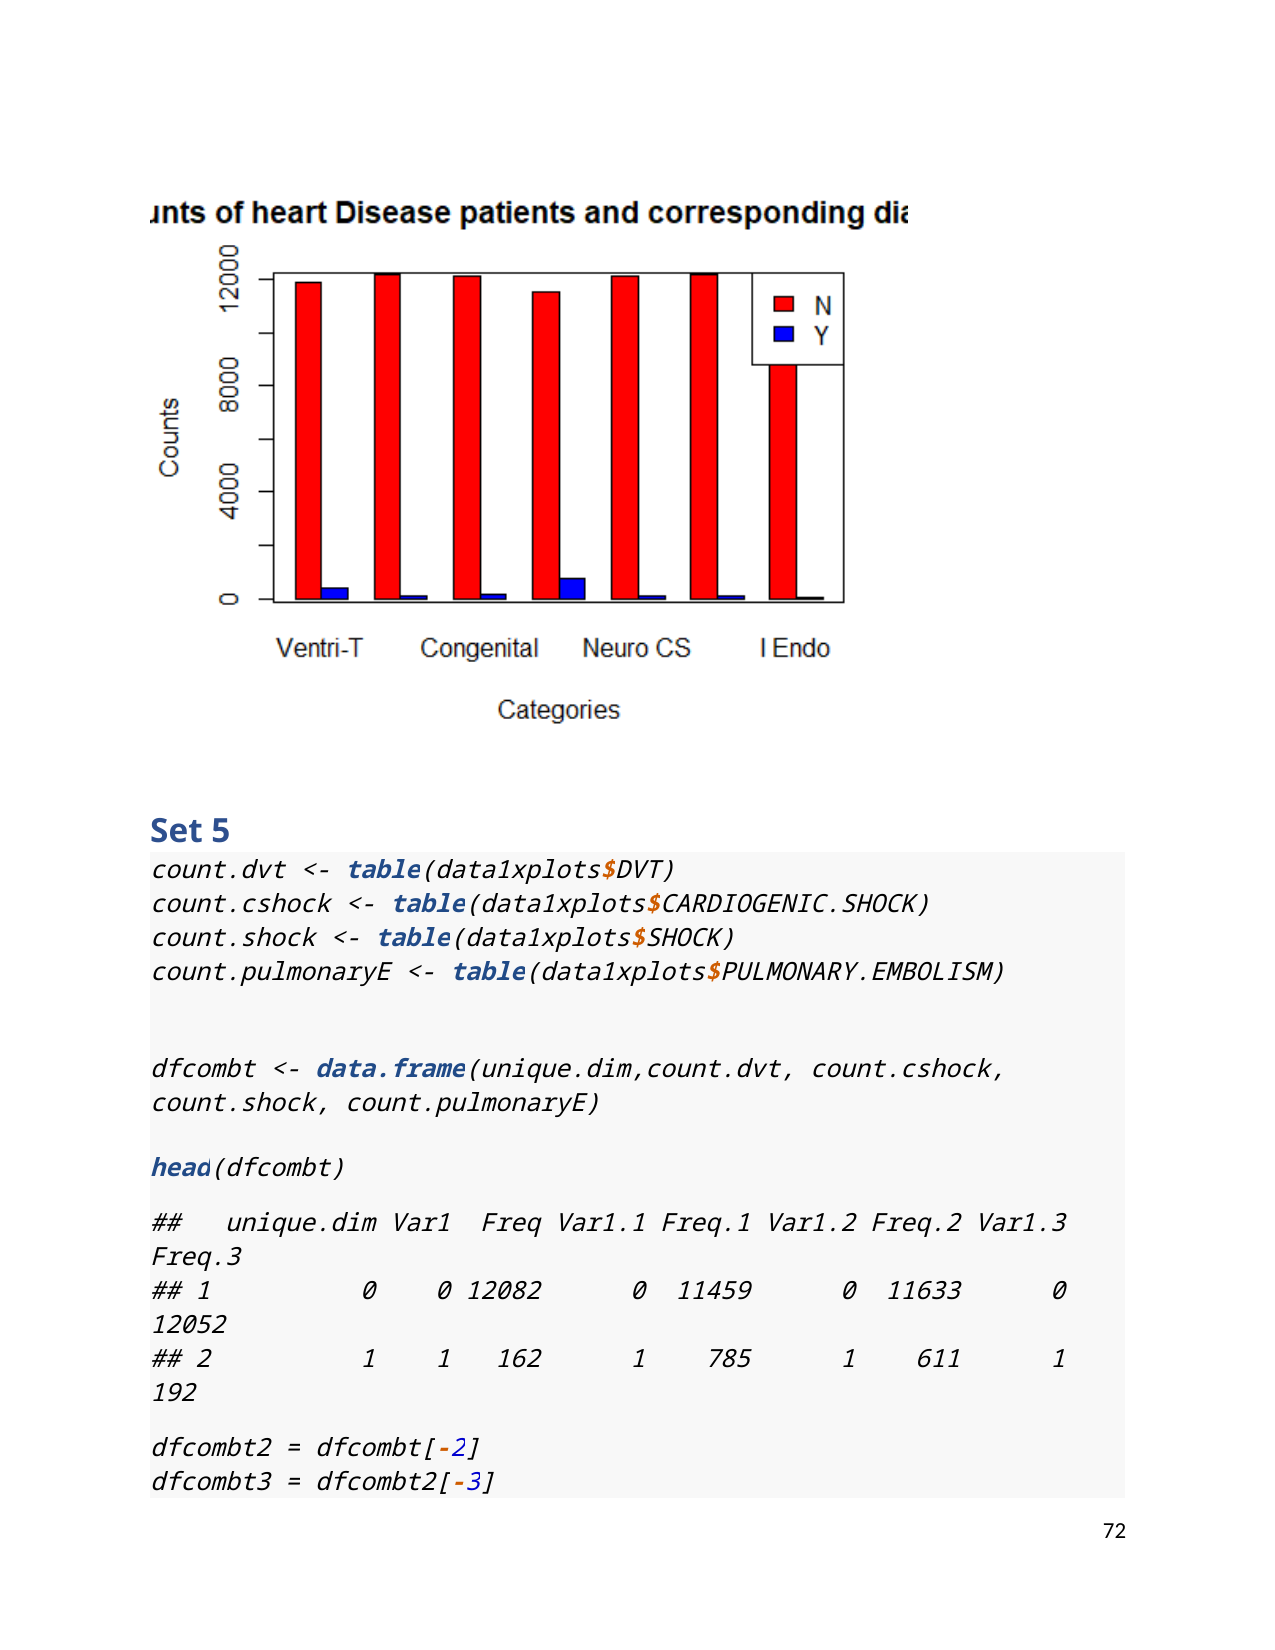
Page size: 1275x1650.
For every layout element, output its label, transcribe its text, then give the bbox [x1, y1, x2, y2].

text count.dvt <- table(data1xplots$DVT) count.cshock <- table(data1xplots$CARDIOGENIC.SHOCK) count.shock <- table(data1xplots$SHOCK) count.pulmonaryE <- table(data1xplots$PULMONARY.EMBOLISM) dfcombt <- data.frame(unique.dim,count.dvt, count.cshock, count.shock, count.pulmonaryE) head(dfcombt) [150, 852, 1125, 1184]
subtitle Set 5 [150, 806, 1125, 852]
picture [150, 150, 908, 757]
text ## unique.dim Var1 Freq Var1.1 Freq.1 Var1.2 Freq.2 Var1.3 Freq.3 ## 1 0 0 12082 0 11459 0 11633 0 12052 ## 2 1 1 162 1 785 1 611 1 192 [195, 1205, 1125, 1409]
